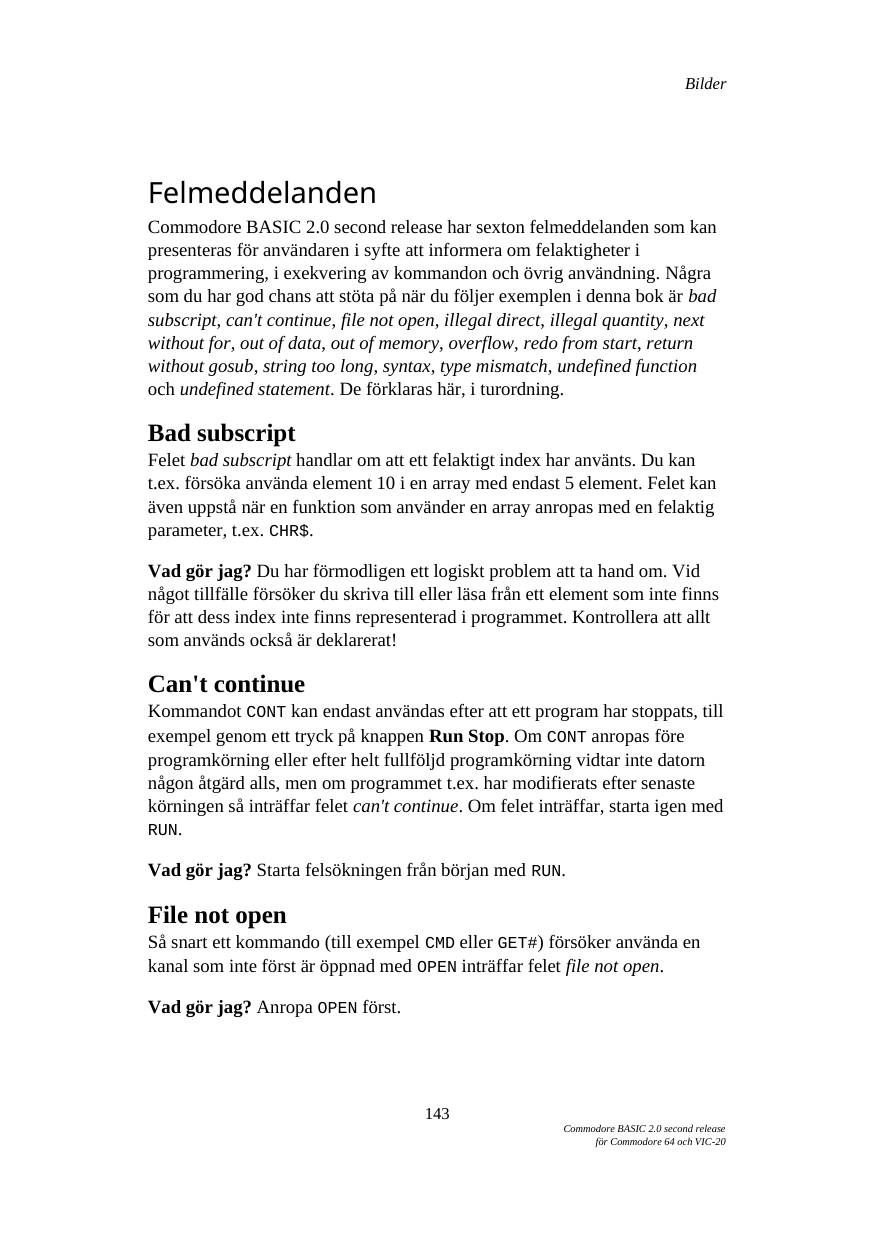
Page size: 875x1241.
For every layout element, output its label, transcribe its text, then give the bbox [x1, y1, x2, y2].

text Felet bad subscript handlar om att ett felaktigt index har använts. Du kan t.ex. försöka använda element 10 i en array med endast 5 element. Felet kan även uppstå när en funktion som använder en array anropas med en felaktig parameter, t.ex. CHR$. [148, 449, 726, 541]
subtitle File not open [148, 900, 726, 929]
text Vad gör jag? Anropa OPEN först. [148, 996, 726, 1019]
subtitle Bad subscript [148, 418, 726, 447]
text Så snart ett kommando (till exempel CMD eller GET#) försöker använda en kanal som inte först är öppnad med OPEN inträffar felet file not open. [148, 931, 726, 978]
text Kommandot CONT kan endast användas efter att ett program har stoppats, till exempel genom ett tryck på knappen Run Stop. Om CONT anropas före programkörning eller efter helt fullföljd programkörning vidtar inte datorn någon åtgärd alls, men om programmet t.ex. har modifierats efter senaste körningen så inträffar felet can't continue. Om felet inträffar, starta igen med RUN. [148, 700, 726, 841]
subtitle Can't continue [148, 669, 726, 698]
text Commodore BASIC 2.0 second release har sexton felmeddelanden som kan presenteras för användaren i syfte att informera om felaktigheter i programmering, i exekvering av kommandon och övrig användning. Några som du har god chans att stöta på när du följer exemplen i denna bok är bad subscript, can't continue, file not open, illegal direct, illegal quantity, next without for, out of data, out of memory, overflow, redo from start, return without gosub, string too long, syntax, type mismatch, undefined function och undefined statement. De förklaras här, i turordning. [148, 216, 726, 400]
text Vad gör jag? Du har förmodligen ett logiskt problem att ta hand om. Vid något tillfälle försöker du skriva till eller läsa från ett element som inte finns för att dess index inte finns representerad i programmet. Kontrollera att allt som används också är deklarerat! [148, 560, 726, 651]
text Vad gör jag? Starta felsökningen från början med RUN. [148, 859, 726, 882]
subtitle Felmeddelanden [148, 173, 726, 212]
